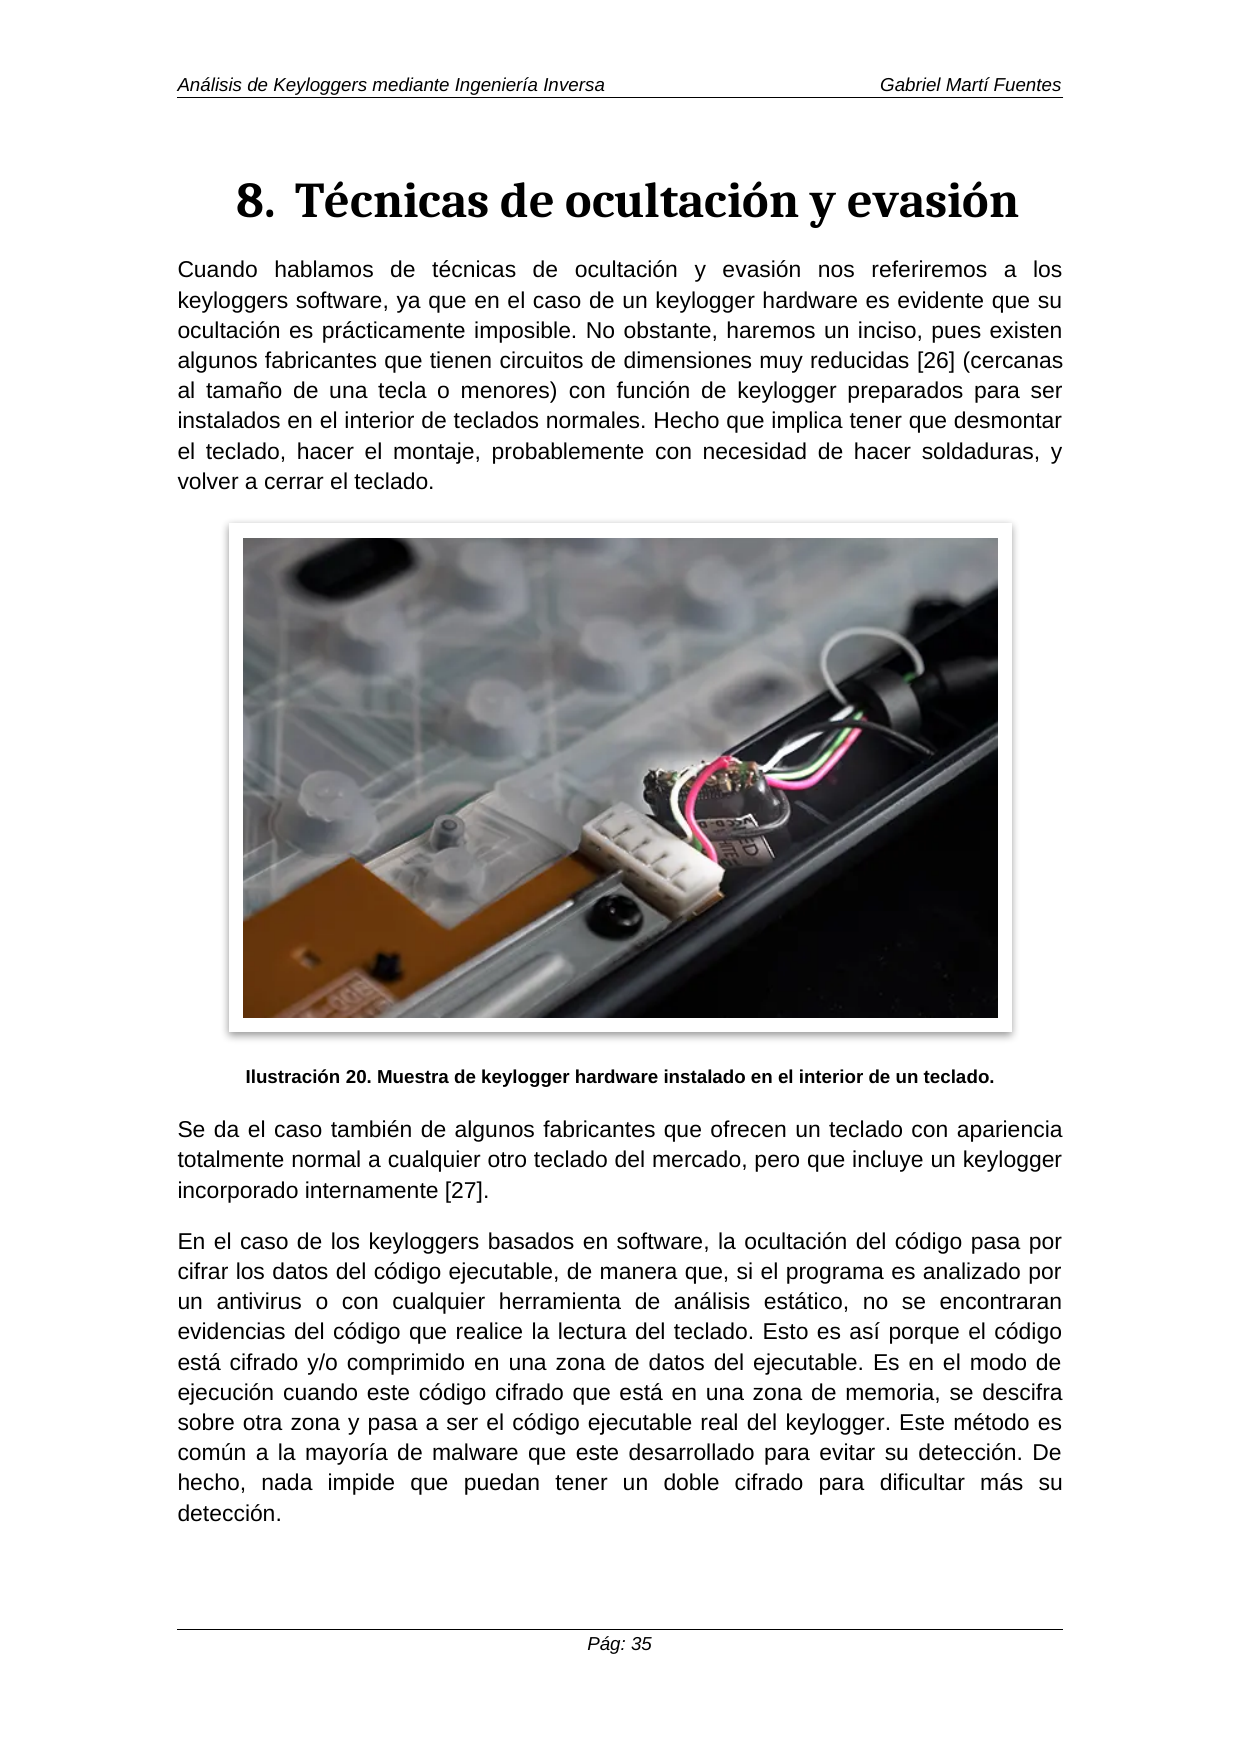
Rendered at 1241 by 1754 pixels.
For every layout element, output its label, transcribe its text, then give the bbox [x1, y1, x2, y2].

text Ilustración 20. Muestra de keylogger hardware instalado en el interior de un teclado. [177, 1066, 1063, 1087]
text Cuando hablamos de técnicas de ocultación y evasión nos referiremos a los keyloggers software, ya que en el caso de un keylogger hardware es evidente que su ocultación es prácticamente imposible. No obstante, haremos un inciso, pues existen algunos fabricantes que tienen circuitos de dimensiones muy reducidas (cercanas al tamaño de una tecla o menores) con función de keylogger preparados para ser instalados en el interior de teclados normales. Hecho que implica tener que desmontar el teclado, hacer el montaje, probablemente con necesidad de hacer soldaduras, y volver a cerrar el teclado. [177, 256, 1063, 494]
text En el caso de los keyloggers basados en software, la ocultación del código pasa por cifrar los datos del código ejecutable, de manera que, si el programa es analizado por un antivirus o con cualquier herramienta de análisis estático, no se encontraran evidencias del código que realice la lectura del teclado. Esto es así porque el código está cifrado y/o comprimido en una zona de datos del ejecutable. Es en el modo de ejecución cuando este código cifrado que está en una zona de memoria, se descifra sobre otra zona y pasa a ser el código ejecutable real del keylogger. Este método es común a la mayoría de malware que este desarrollado para evitar su detección. De hecho, nada impide que puedan tener un doble cifrado para dificultar más su detección. [177, 1228, 1063, 1526]
subtitle Técnicas de ocultación y evasión [236, 173, 1063, 230]
picture [243, 538, 998, 1018]
text Se da el caso también de algunos fabricantes que ofrecen un teclado con apariencia totalmente normal a cualquier otro teclado del mercado, pero que incluye un keylogger incorporado internamente. [177, 1116, 1063, 1203]
